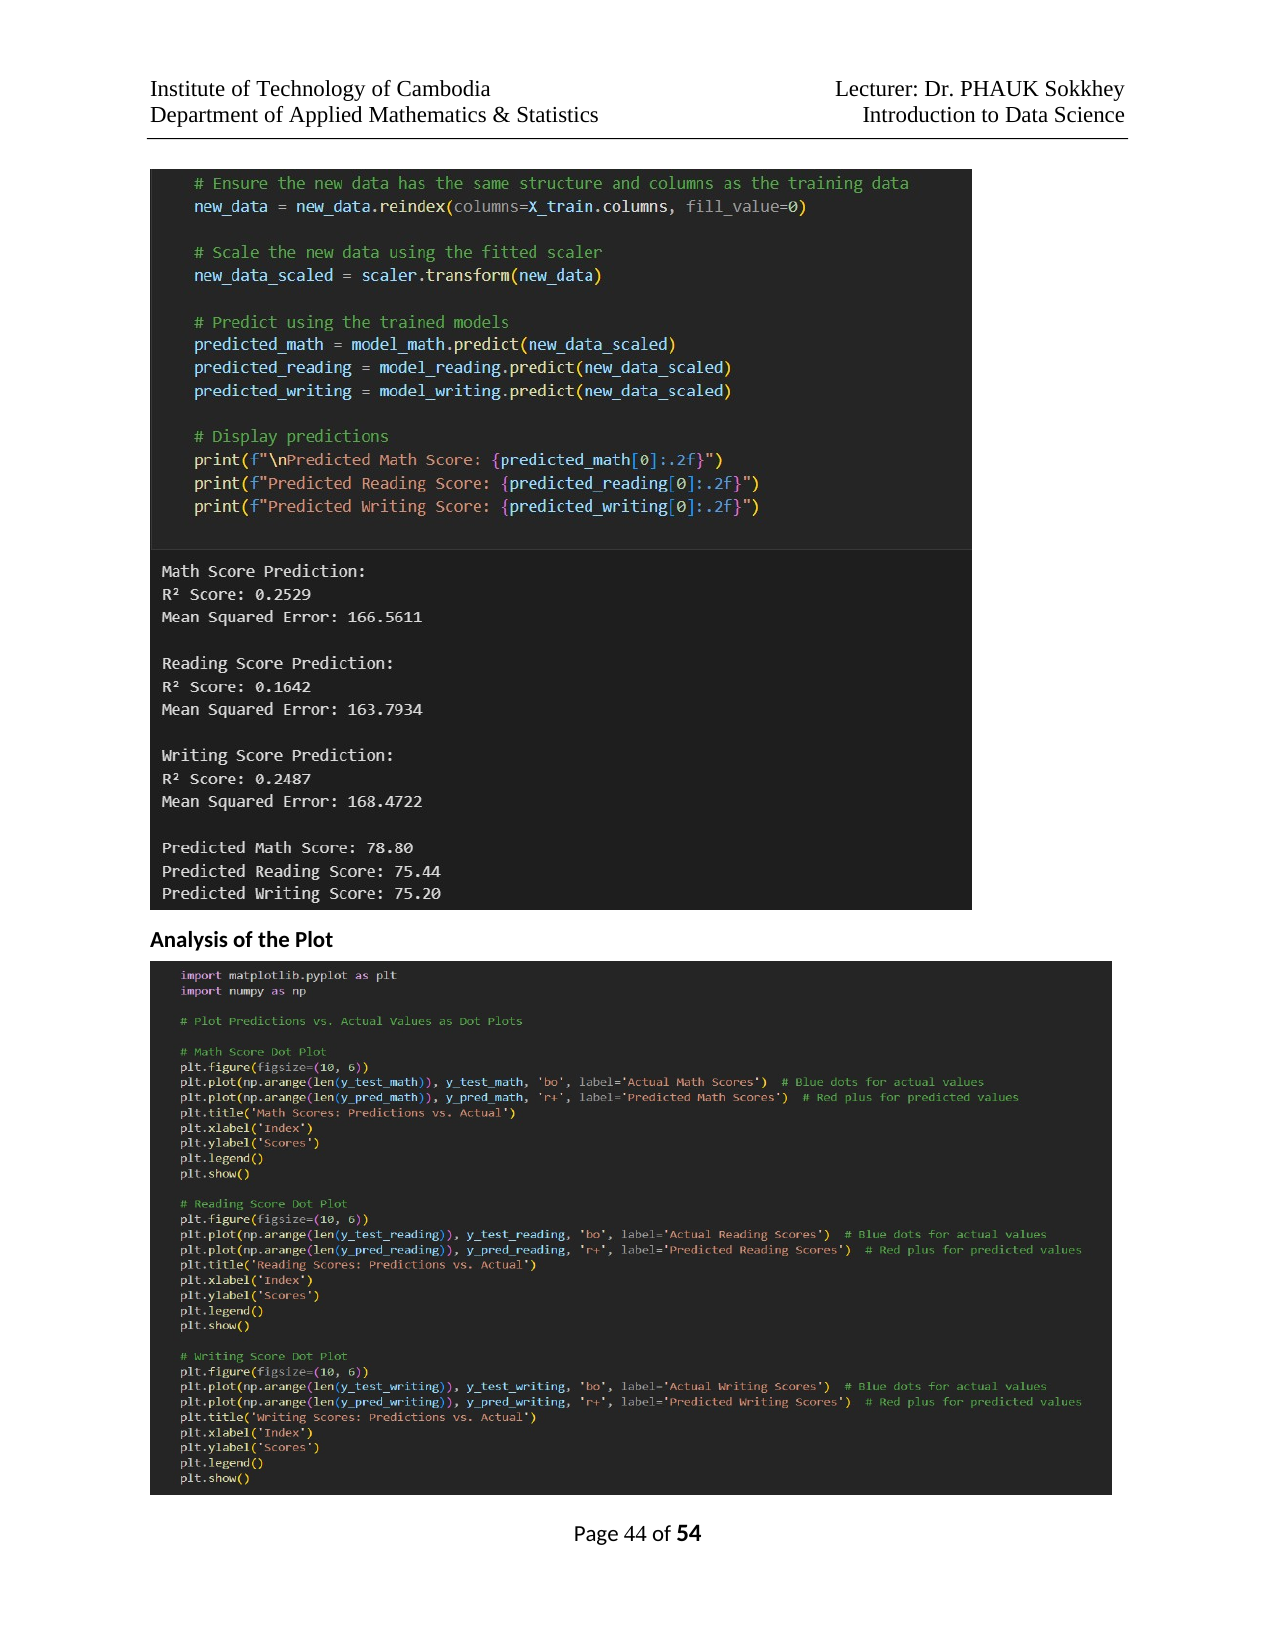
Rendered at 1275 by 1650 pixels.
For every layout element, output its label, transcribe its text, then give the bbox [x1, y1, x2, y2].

picture [150, 169, 972, 910]
text Analysis of the Plot [150, 925, 1189, 953]
picture [150, 961, 1112, 1495]
